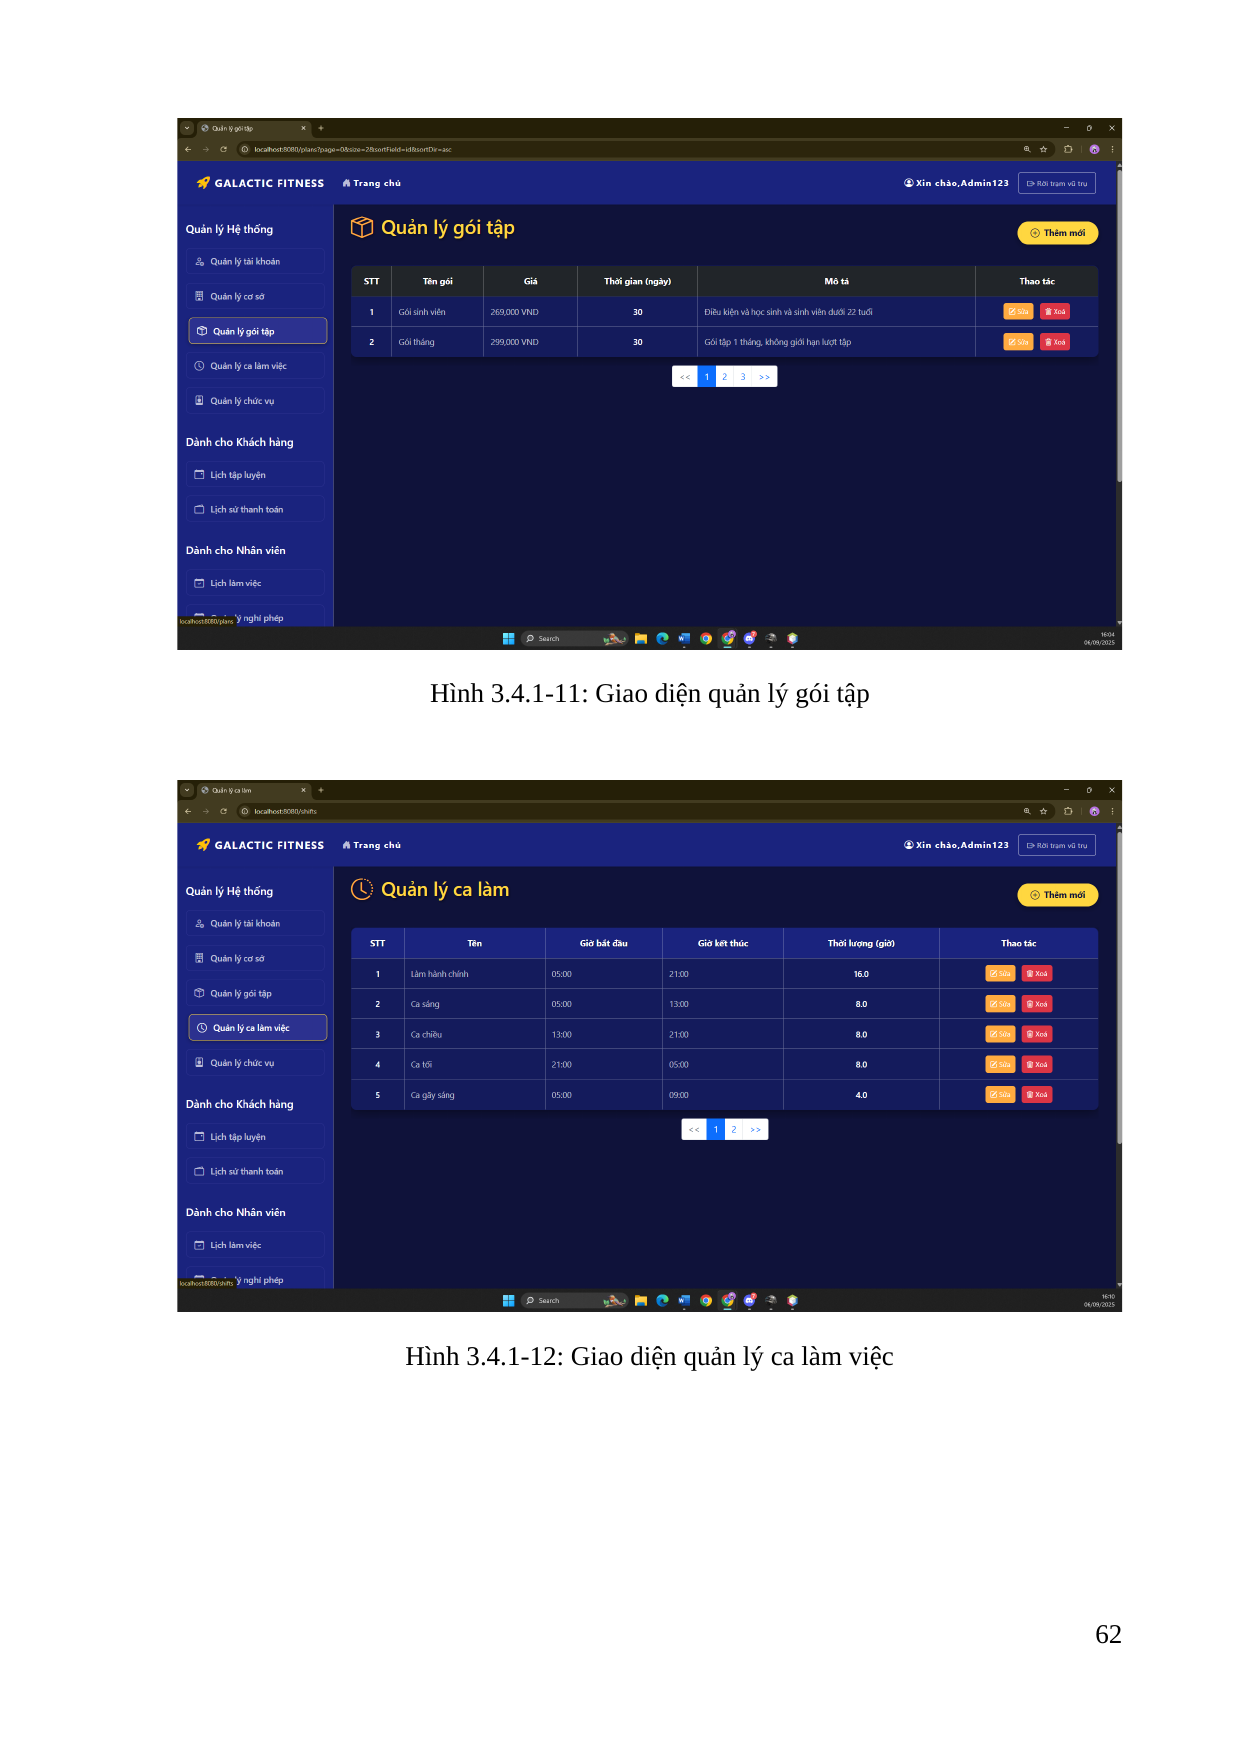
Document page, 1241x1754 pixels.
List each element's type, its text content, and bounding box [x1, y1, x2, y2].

picture [177, 780, 1123, 1312]
picture [177, 118, 1123, 650]
